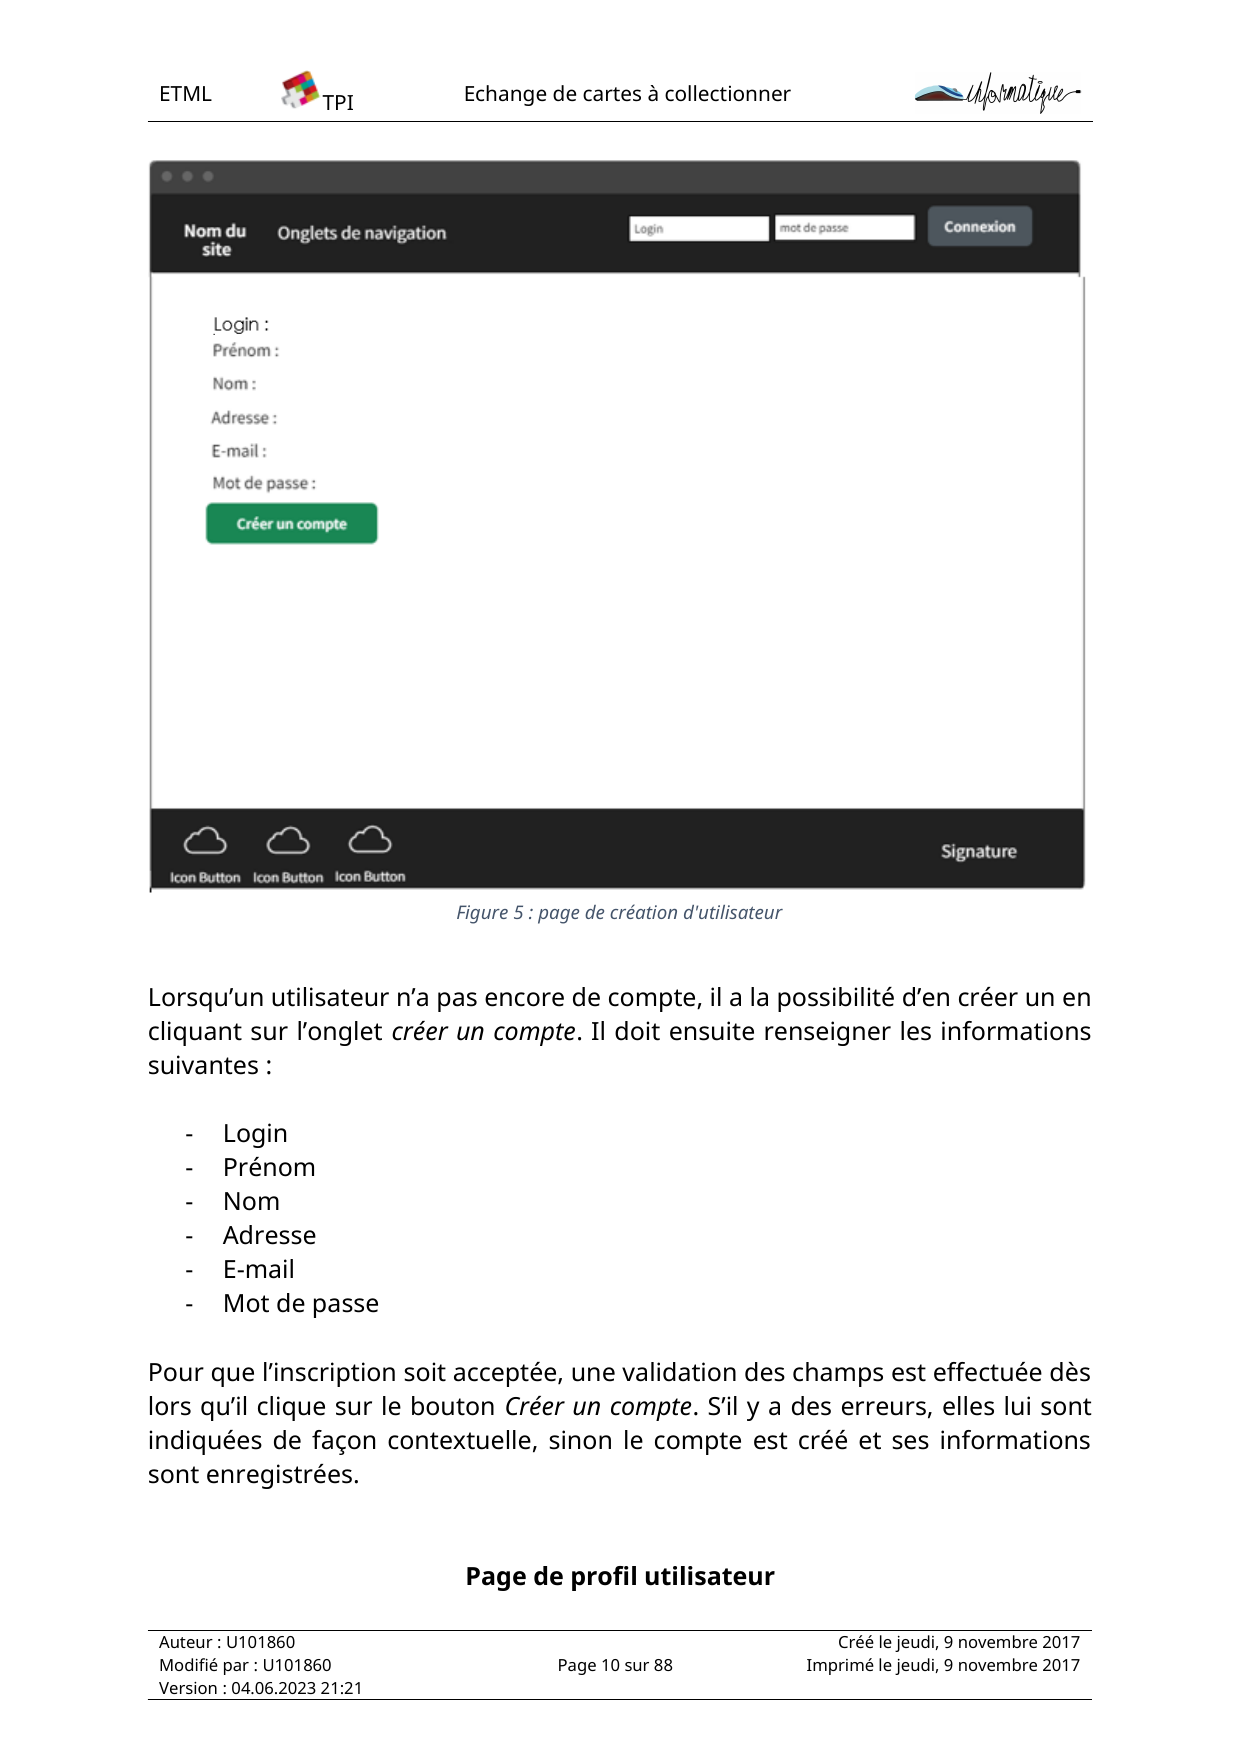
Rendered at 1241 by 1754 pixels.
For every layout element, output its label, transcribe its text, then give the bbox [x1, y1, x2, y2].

picture [147, 156, 1093, 899]
text Pour que l’inscription soit acceptée, une validation des champs est effectuée dès lors qu’il clique sur le bouton Créer un compte. S’il y a des erreurs, elles lui sont indiquées de façon contextuelle, sinon le compte est créé et ses informations sont enregistrées. [148, 1354, 1092, 1490]
text Figure 5 : page de création d'utilisateur [148, 899, 1092, 924]
list Prénom [185, 1150, 1092, 1184]
list Nom [185, 1184, 1092, 1218]
list E-mail [185, 1252, 1092, 1286]
text Page de profil utilisateur [148, 1558, 1092, 1593]
list Adresse [185, 1218, 1092, 1252]
picture [276, 69, 323, 111]
list Mot de passe [185, 1286, 1092, 1320]
list Login [185, 1116, 1092, 1150]
text Lorsqu’un utilisateur n’a pas encore de compte, il a la possibilité d’en créer un en cliquant sur l’onglet créer un compte. Il doit ensuite renseigner les informations suivantes : [148, 979, 1092, 1082]
